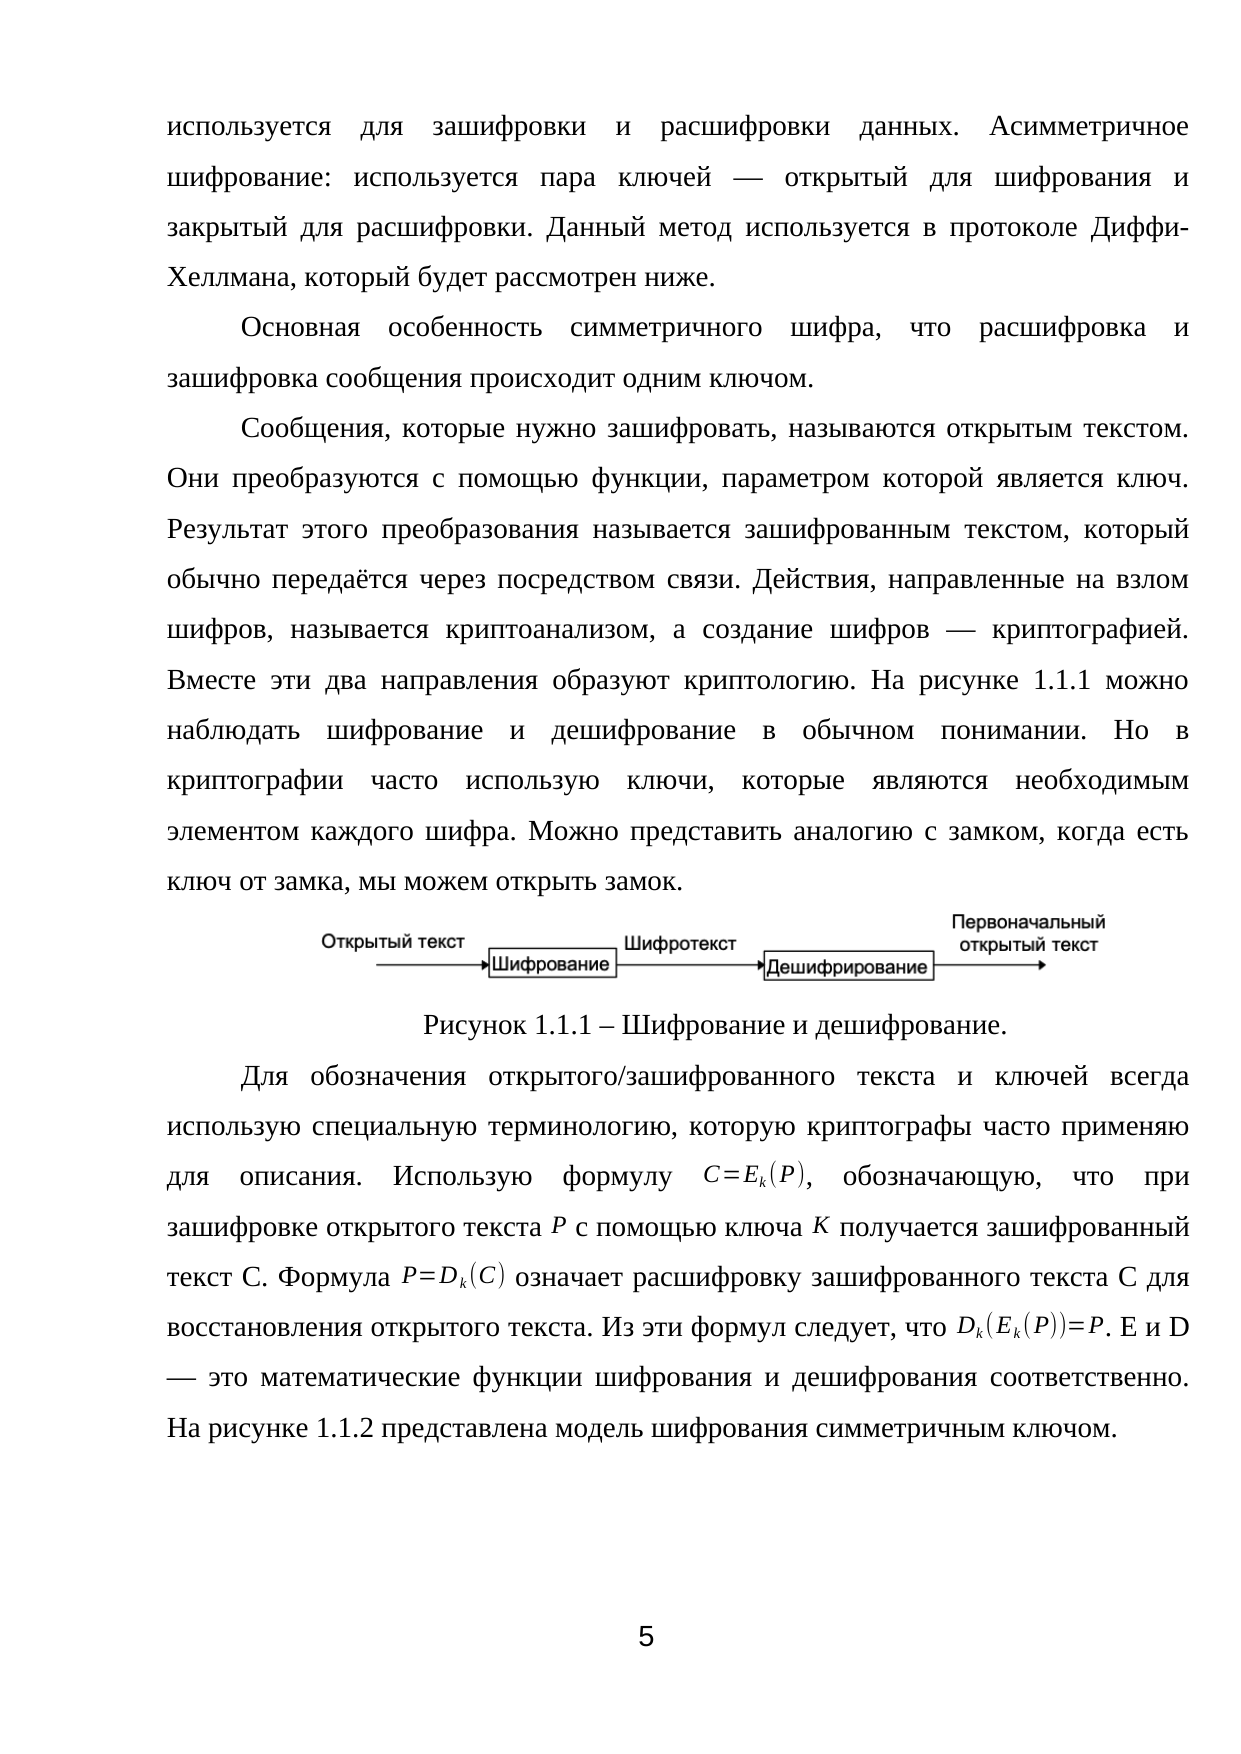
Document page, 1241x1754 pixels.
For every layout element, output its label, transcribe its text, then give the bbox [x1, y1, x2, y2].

picture [310, 913, 1121, 991]
text Для обозначения открытого/зашифрованного текста и ключей всегда использую специальную терминологию, которую криптографы часто применяю для описания. Использую формулу , обозначающую, что при зашифровке открытого текста с помощью ключа получается зашифрованный текст C. Формула означает расшифровку зашифрованного текста C для восстановления открытого текста. Из эти формул следует, что . E и D — это математические функции шифрования и дешифрования соответственно. На рисунке 1.1.2 представлена модель шифрования симметричным ключом. [167, 1058, 1190, 1443]
text Рисунок 1.1.1 – Шифрование и дешифрование. [167, 1007, 1190, 1041]
text Сообщения, которые нужно зашифровать, называются открытым текстом. Они преобразуются с помощью функции, параметром которой является ключ. Результат этого преобразования называется зашифрованным текстом, который обычно передаётся через посредством связи. Действия, направленные на взлом шифров, называется криптоанализом, а создание шифров — криптографией. Вместе эти два направления образуют криптологию. На рисунке 1.1.1 можно наблюдать шифрование и дешифрование в обычном понимании. Но в криптографии часто использую ключи, которые являются необходимым элементом каждого шифра. Можно представить аналогию с замком, когда есть ключ от замка, мы можем открыть замок. [167, 410, 1190, 897]
text Основная особенность симметричного шифра, что расшифровка и зашифровка сообщения происходит одним ключом. [167, 309, 1190, 393]
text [167, 108, 1190, 293]
